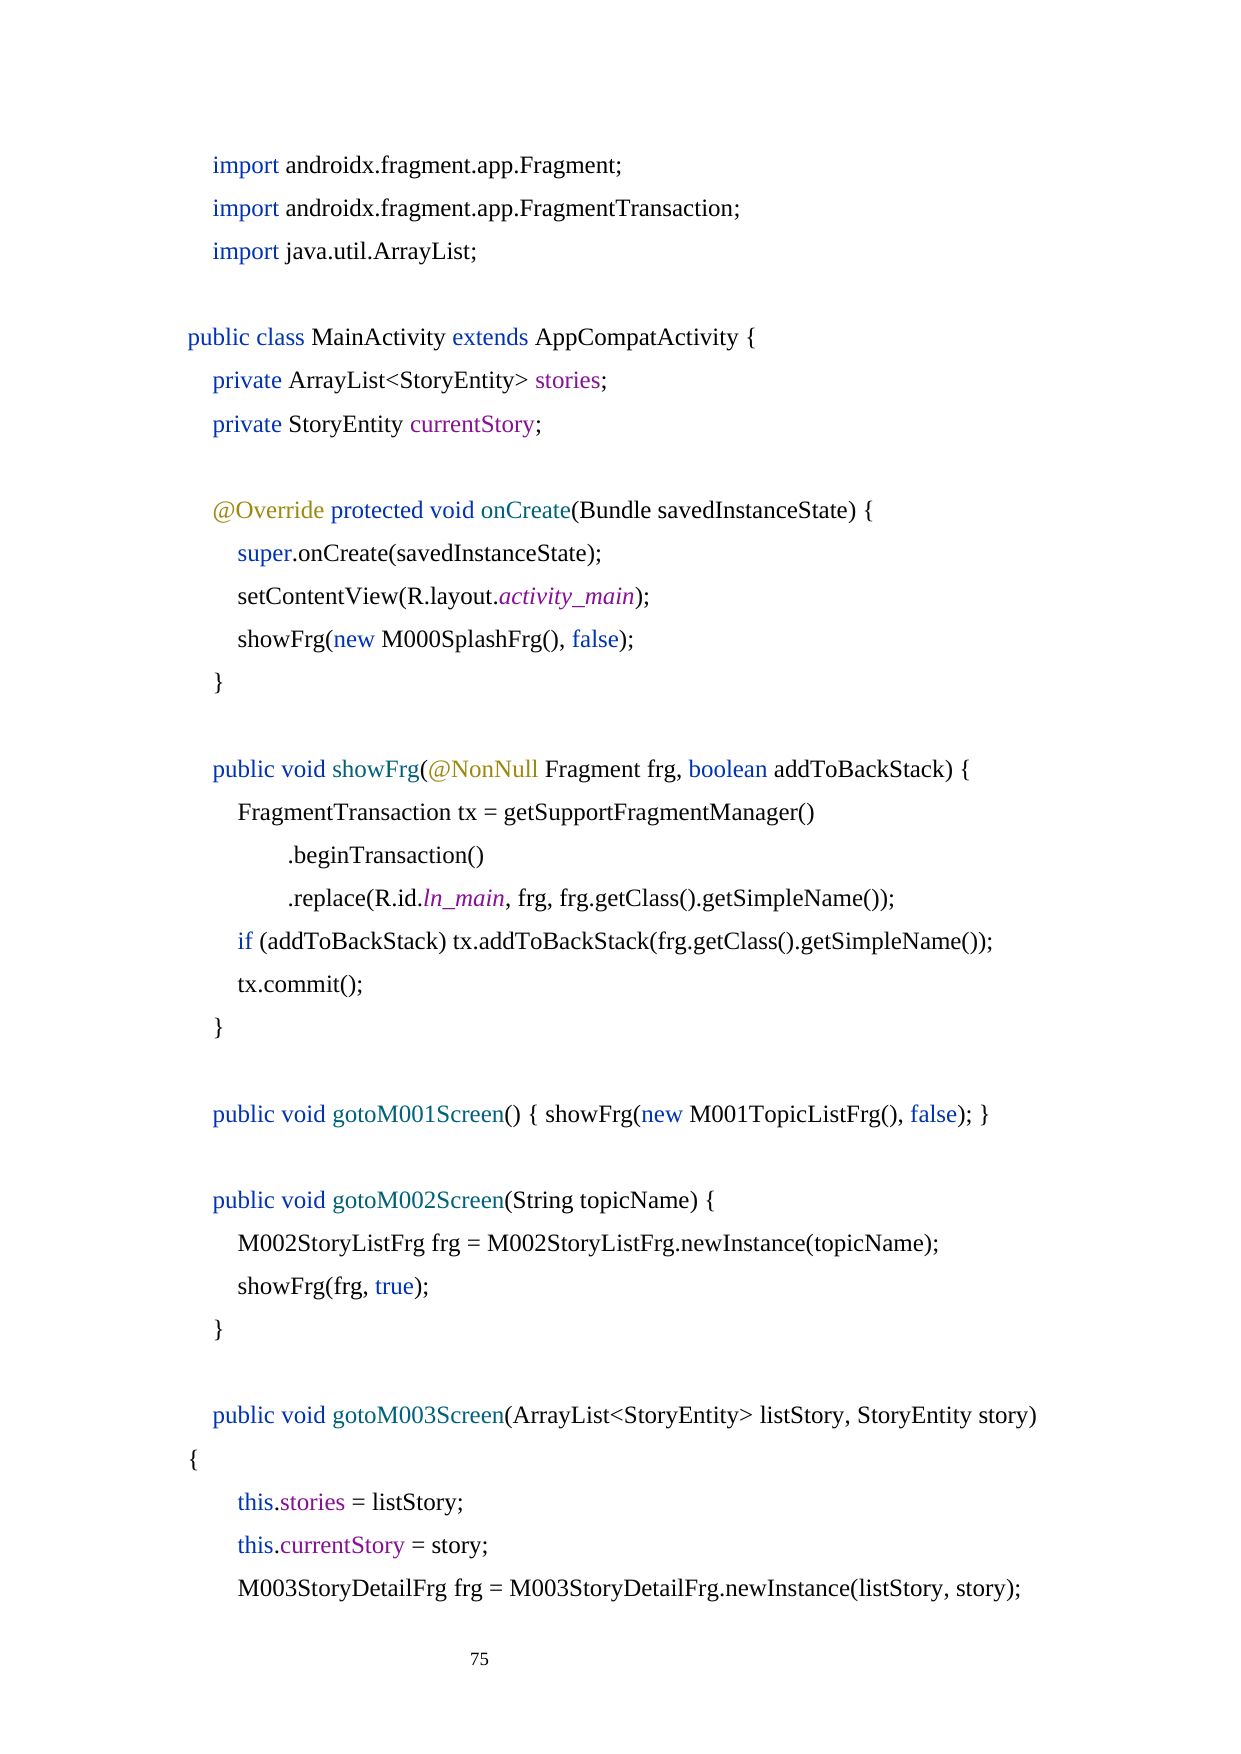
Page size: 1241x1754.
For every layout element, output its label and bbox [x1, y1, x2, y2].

text [187, 150, 1053, 1602]
